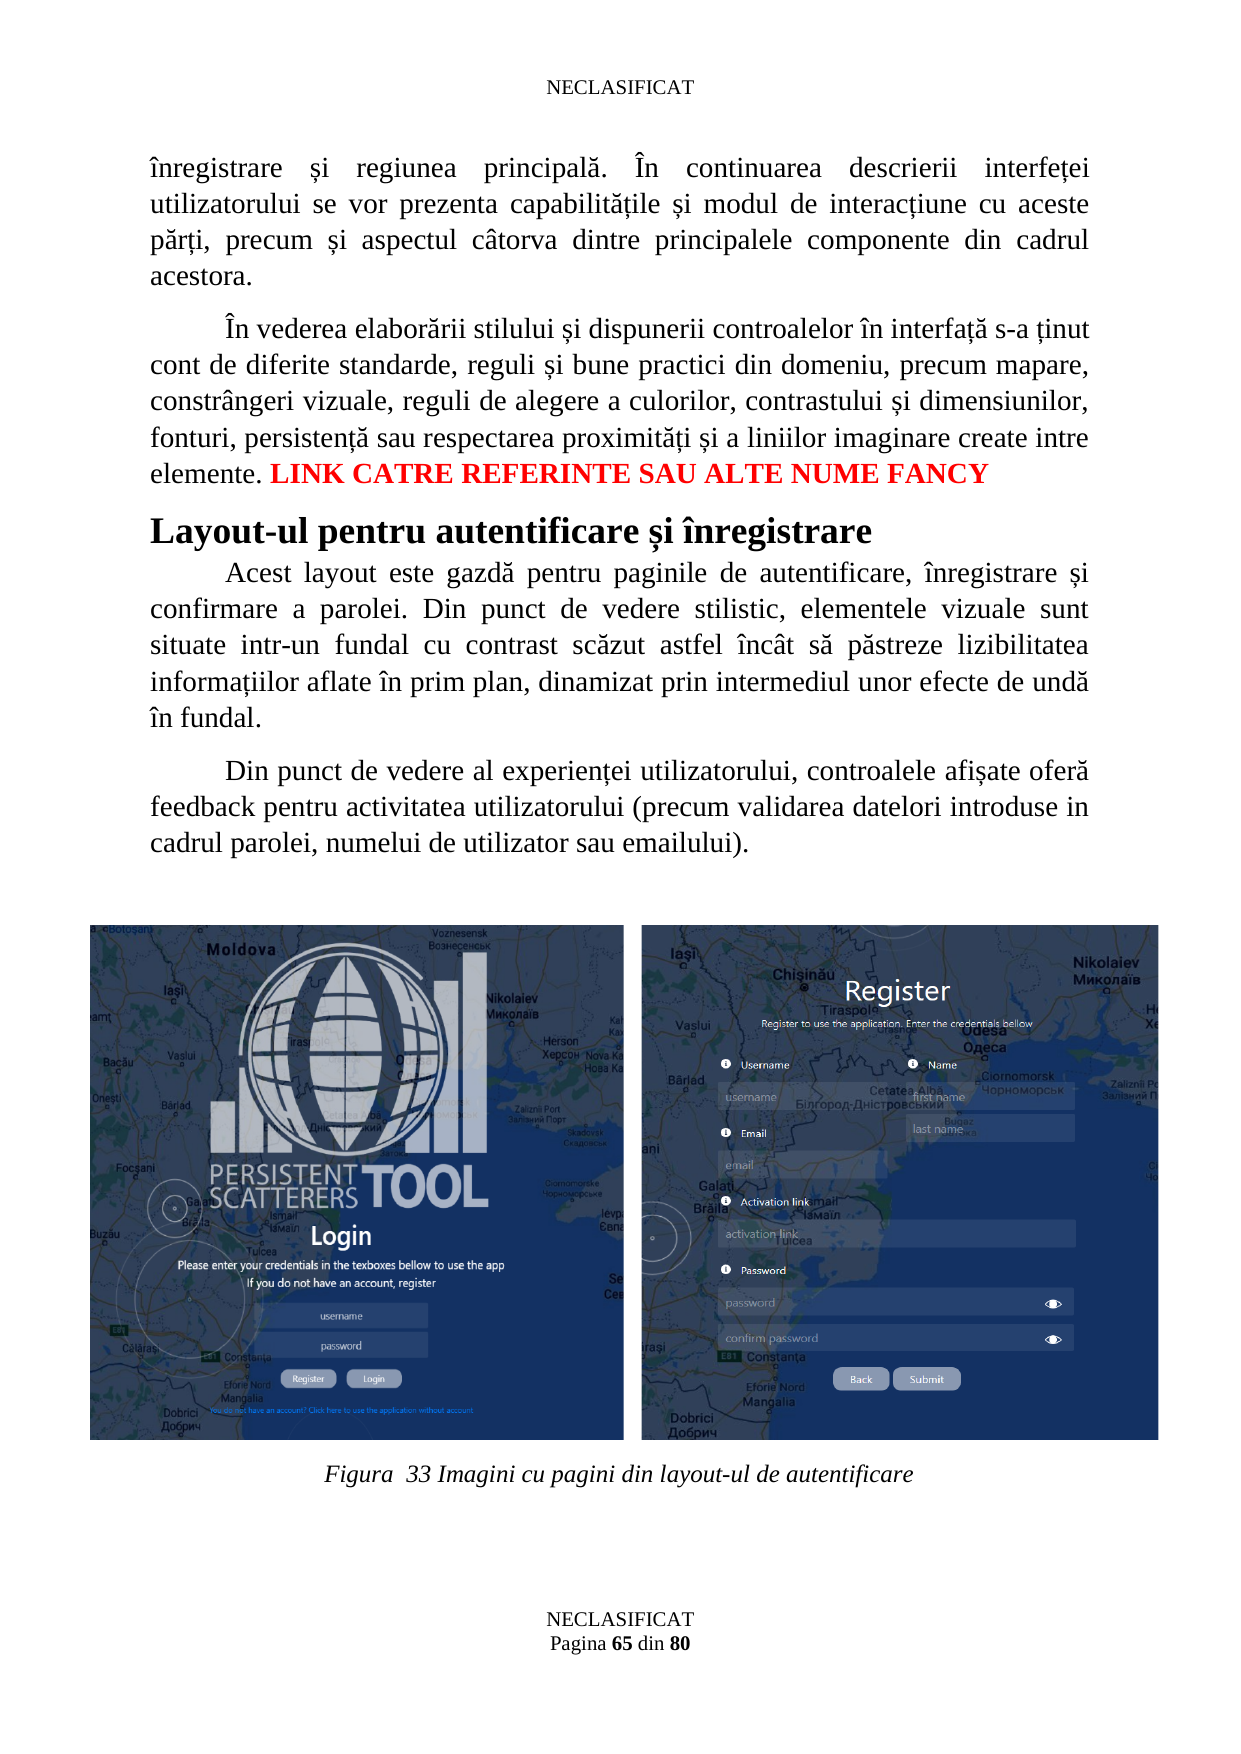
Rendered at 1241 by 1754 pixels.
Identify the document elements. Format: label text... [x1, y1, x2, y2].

subtitle Layout-ul pentru autentificare și înregistrare [150, 509, 1090, 552]
text Acest layout este gazdă pentru paginile de autentificare, înregistrare și confirmare a parolei. Din punct de vedere stilistic, elementele vizuale sunt situate intr-un fundal cu contrast scăzut astfel încât să păstreze lizibilitatea informațiilor aflate în prim plan, dinamizat prin intermediul unor efecte de undă în fundal. [150, 555, 1090, 733]
text În vederea elaborării stilului și dispunerii controalelor în interfață s-a ținut cont de diferite standarde, reguli și bune practici din domeniu, precum mapare, constrângeri vizuale, reguli de alegere a culorilor, contrastului și dimensiunilor, fonturi, persistență sau respectarea proximități și a liniilor imaginare create intre elemente. LINK CATRE REFERINTE SAU ALTE NUME FANCY [150, 311, 1090, 489]
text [150, 150, 1090, 292]
picture [641, 925, 1159, 1440]
text Din punct de vedere al experienței utilizatorului, controalele afișate oferă feedback pentru activitatea utilizatorului (precum validarea datelori introduse in cadrul parolei, numelui de utilizator sau emailului). [150, 753, 1090, 858]
picture [90, 925, 624, 1440]
